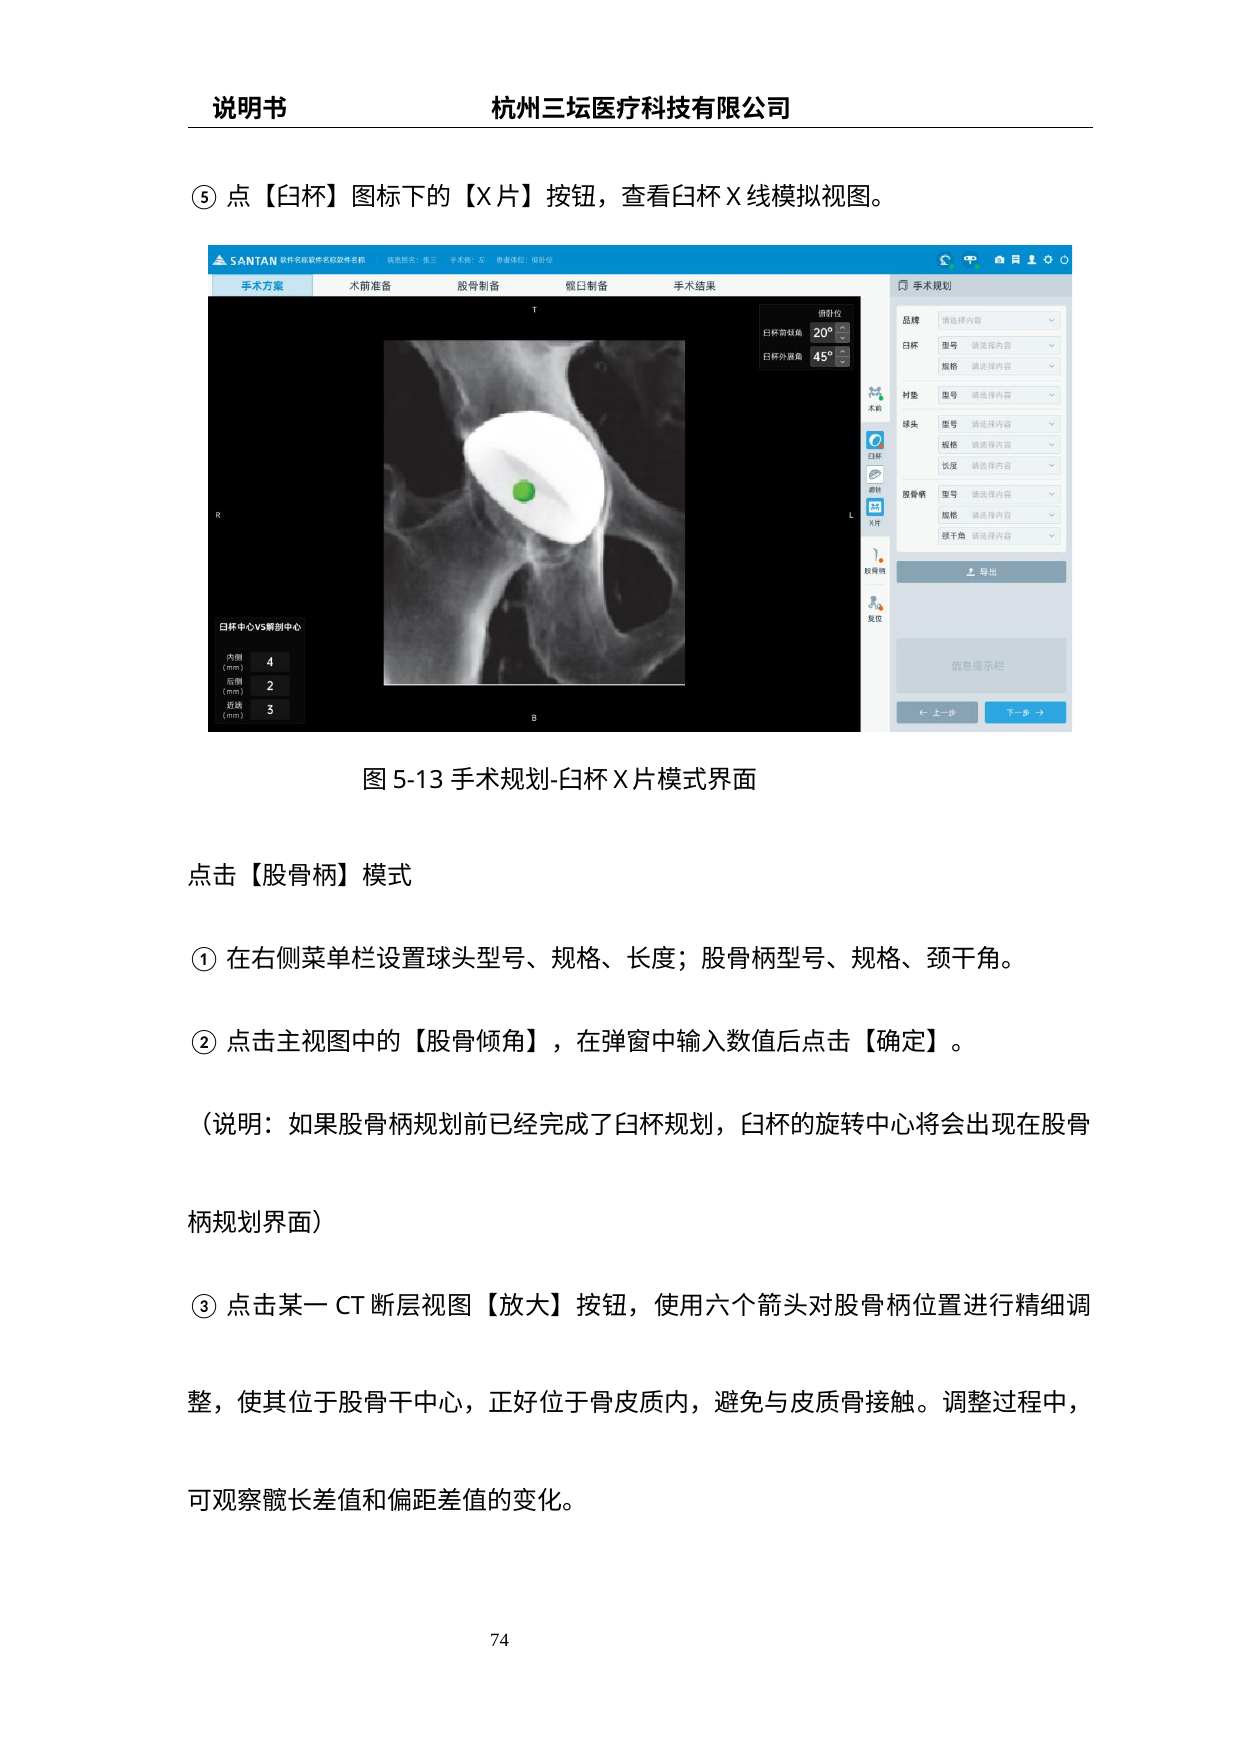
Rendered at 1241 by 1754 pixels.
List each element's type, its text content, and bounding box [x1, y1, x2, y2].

text ③点击某一CT断层视图【放大】按钮，使用六个箭头对股骨柄位置进行精细调整，使其位于股骨干中心，正好位于骨皮质内，避免与皮质骨接触。调整过程中，可观察髋长差值和偏距差值的变化。 [187, 1271, 1093, 1531]
picture [964, 256, 976, 263]
picture [281, 257, 321, 264]
text 点击【股骨柄】模式 [187, 841, 1093, 906]
picture [940, 255, 949, 265]
picture [208, 273, 1073, 732]
text ① 在右侧菜单栏设置球头型号、规格、长度；股骨柄型号、规格、颈干角。 [187, 924, 1093, 989]
picture [1028, 253, 1035, 264]
picture [995, 256, 1004, 263]
text ⑤ 点【臼杯】图标下的【X片】按钮，查看臼杯X线模拟视图。 [187, 162, 1093, 227]
picture [231, 257, 260, 265]
text 图5-13 手术规划-臼杯X片模式界面 [337, 745, 1020, 810]
text ② 点击主视图中的【股骨倾角】，在弹窗中输入数值后点击【确定】。 [187, 1007, 1093, 1072]
picture [324, 257, 364, 263]
picture [1061, 256, 1068, 264]
picture [498, 257, 523, 263]
picture [1044, 256, 1052, 263]
picture [388, 257, 407, 263]
text （说明：如果股骨柄规划前已经完成了臼杯规划，臼杯的旋转中心将会出现在股骨柄规划界面） [187, 1090, 1093, 1253]
picture [1012, 254, 1019, 267]
picture [213, 256, 226, 267]
picture [533, 258, 544, 262]
picture [262, 257, 276, 265]
